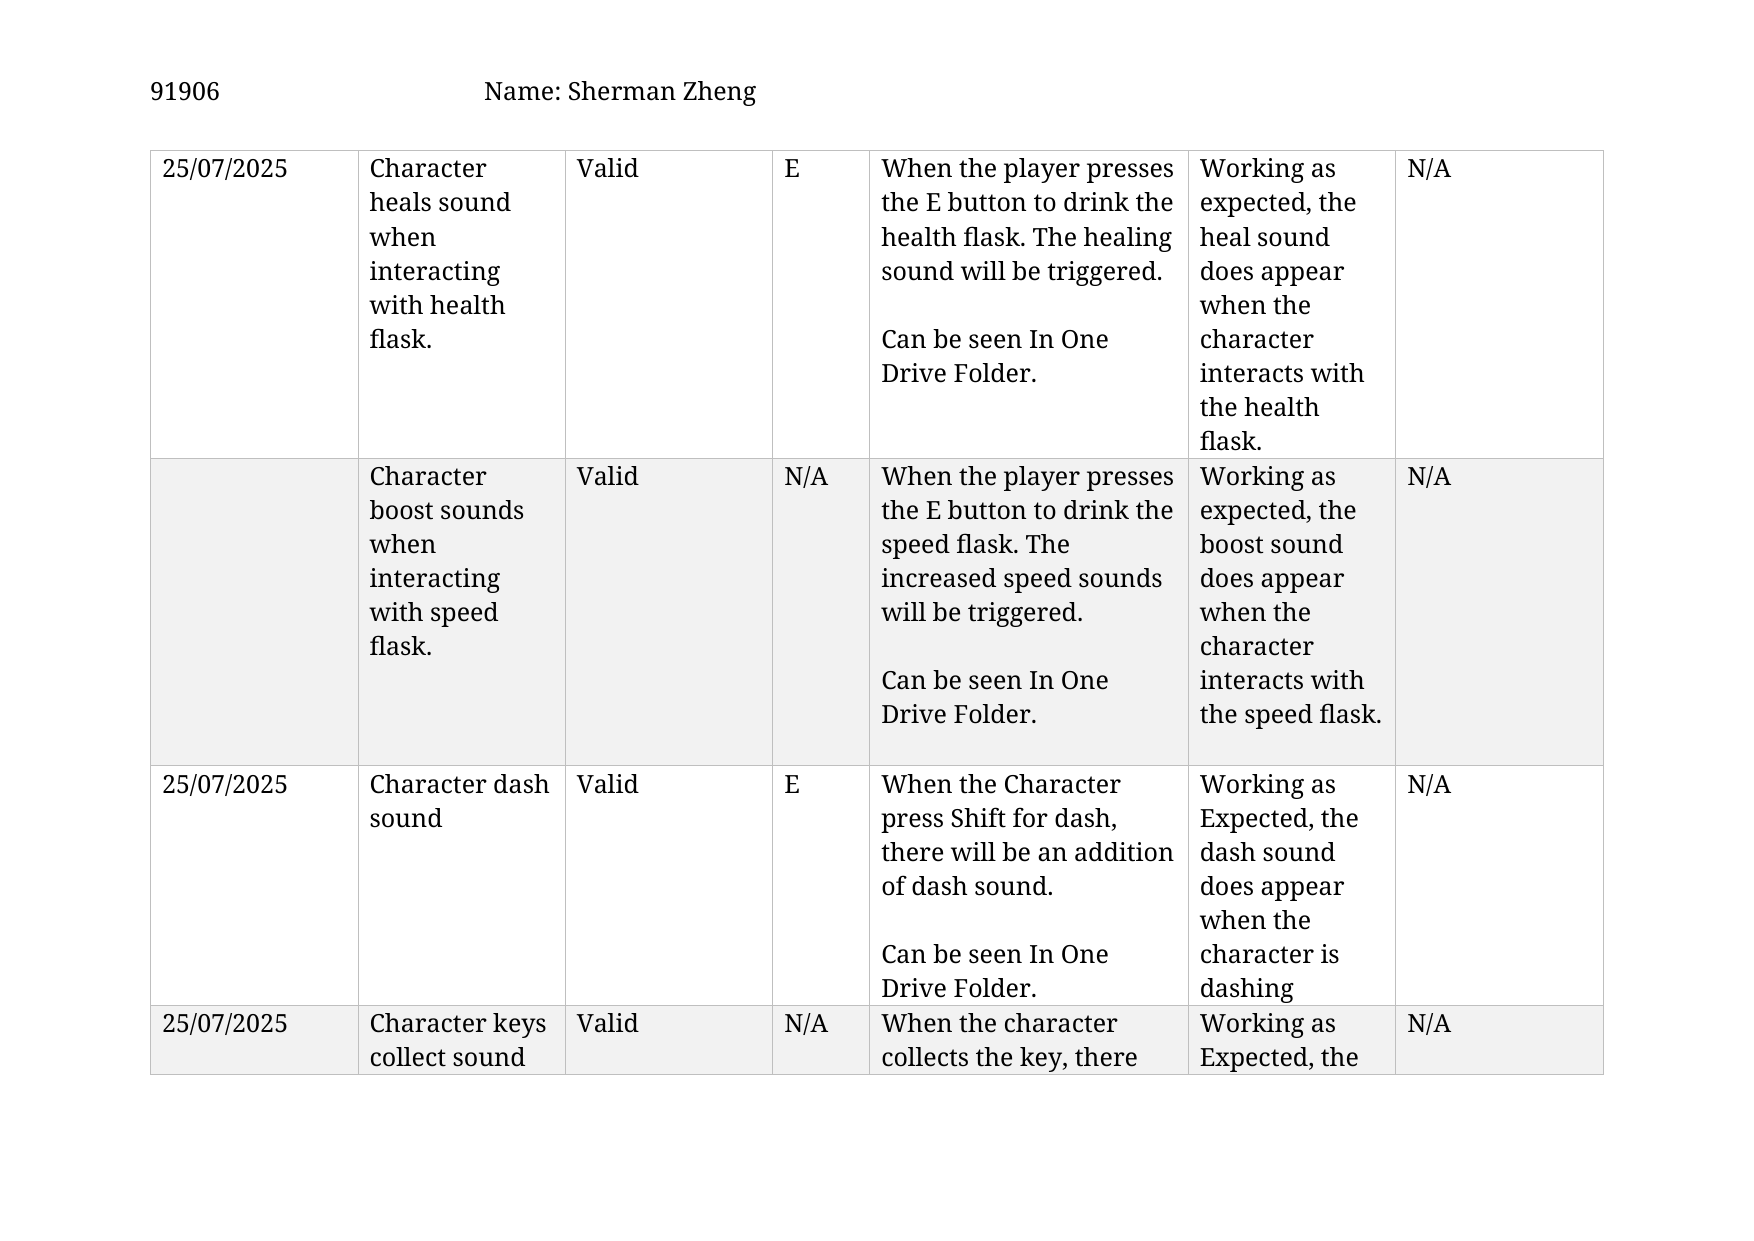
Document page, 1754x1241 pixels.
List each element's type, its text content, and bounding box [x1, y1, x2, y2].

table_cell When the Character press Shift for dash, there will be an addition of dash sound. Can be seen In One Drive Folder. [870, 766, 1188, 1005]
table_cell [359, 1006, 565, 1074]
table_cell Working as expected, the boost sound does appear when the character interacts with the speed flask. [1189, 459, 1395, 765]
table_cell N/A [1396, 459, 1603, 765]
table_cell Working as Expected, the dash sound does appear when the character is dashing [1189, 766, 1395, 1005]
table_cell Valid [566, 766, 772, 1005]
table_cell Character heals sound when interacting with health flask. [359, 151, 565, 458]
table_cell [1189, 1006, 1395, 1074]
table_cell Valid [566, 1006, 772, 1074]
table_cell N/A [773, 459, 869, 765]
table_cell When the player presses the E button to drink the health flask. The healing sound will be triggered. Can be seen In One Drive Folder. [870, 151, 1188, 458]
table_cell E [773, 151, 869, 458]
table_cell Character dash sound [359, 766, 565, 1005]
table_cell 25/07/2025 [151, 151, 358, 458]
table_cell E [773, 766, 869, 1005]
table_cell Character boost sounds when interacting with speed flask. [359, 459, 565, 765]
table_cell N/A [1396, 766, 1603, 1005]
table_cell N/A [1396, 151, 1603, 458]
table_cell [151, 459, 358, 765]
table_cell 25/07/2025 [151, 1006, 358, 1074]
table_cell Valid [566, 459, 772, 765]
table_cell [870, 1006, 1188, 1074]
table_cell When the player presses the E button to drink the speed flask. The increased speed sounds will be triggered. Can be seen In One Drive Folder. [870, 459, 1188, 765]
table_cell N/A [773, 1006, 869, 1074]
table_cell 25/07/2025 [151, 766, 358, 1005]
table_cell N/A [1396, 1006, 1603, 1074]
table_cell Working as expected, the heal sound does appear when the character interacts with the health flask. [1189, 151, 1395, 458]
table_cell Valid [566, 151, 772, 458]
